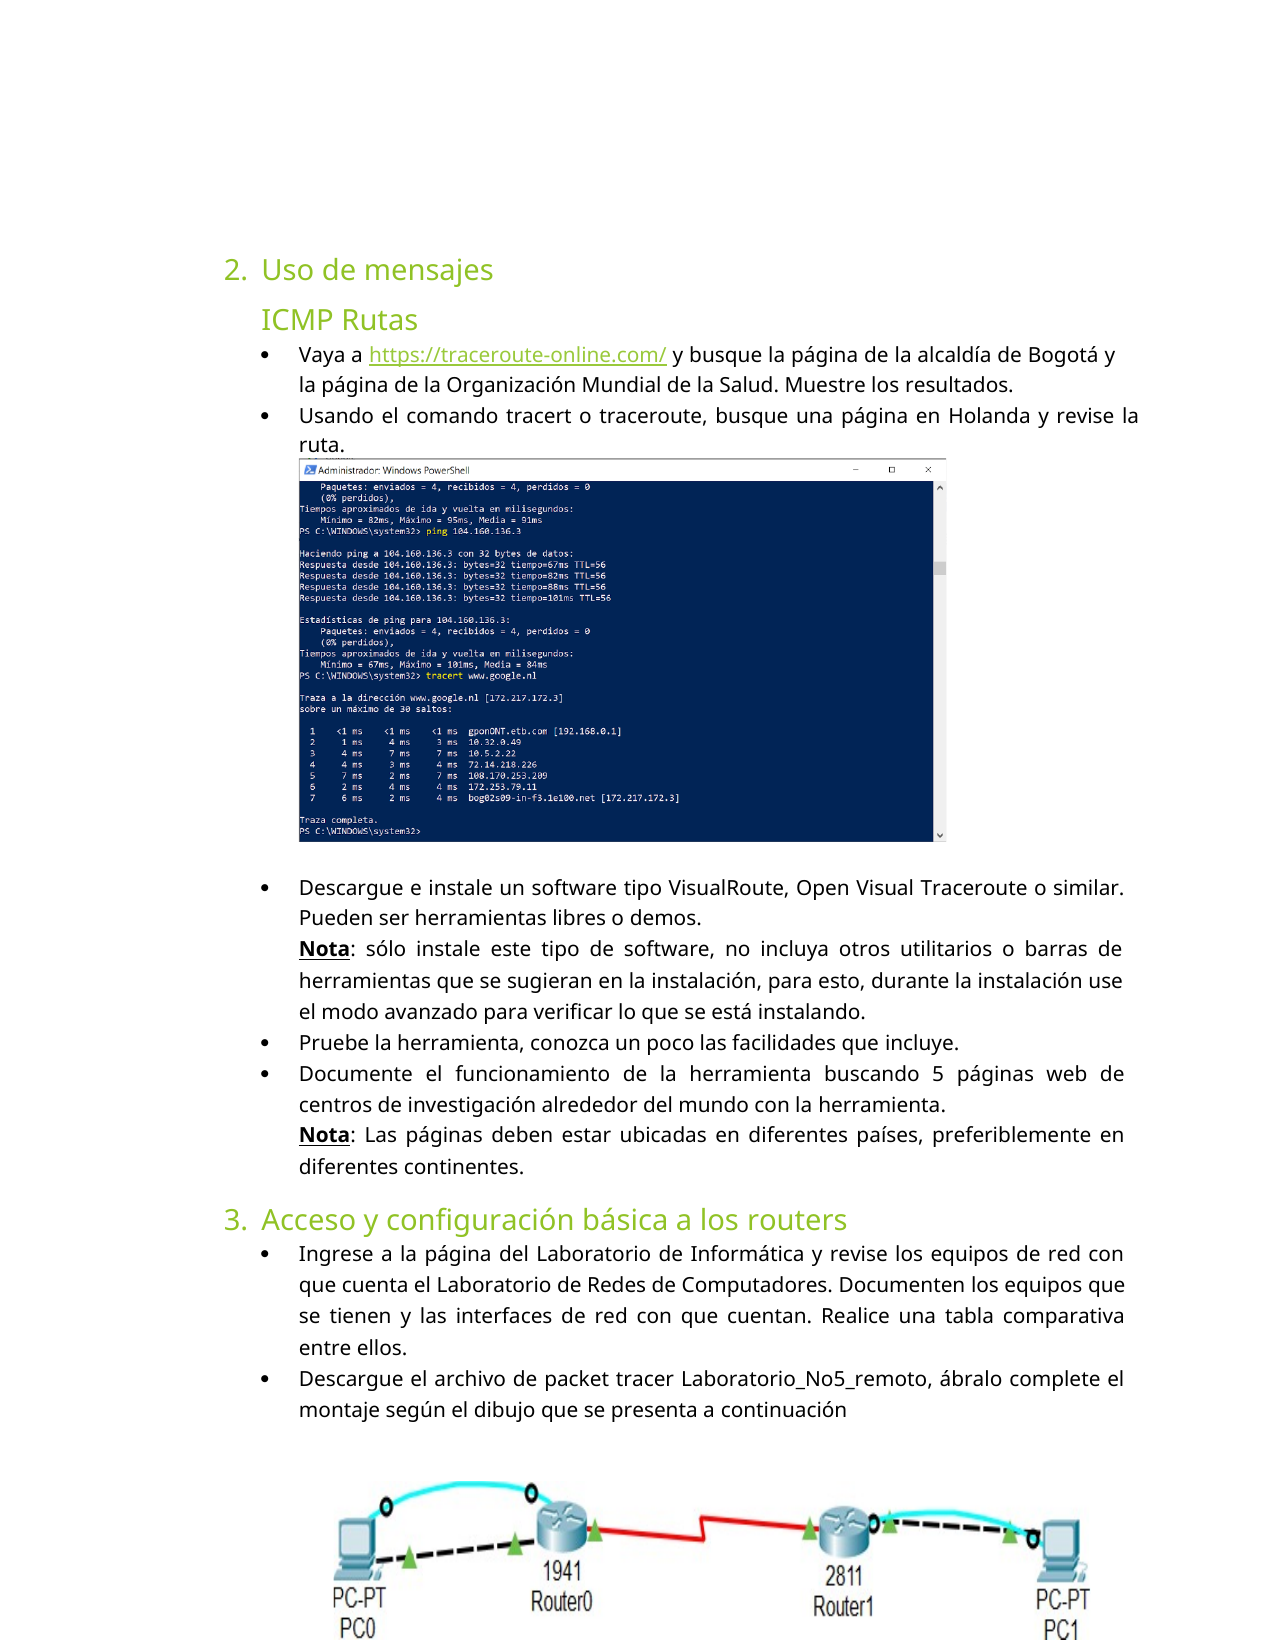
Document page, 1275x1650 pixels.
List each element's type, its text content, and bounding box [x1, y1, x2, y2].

list Pruebe la herramienta, conozca un poco las facilidades que incluye. [261, 1028, 1139, 1057]
list Ingrese a la página del Laboratorio de Informática y revise los equipos de red con que cuenta el Laboratorio de Redes de Computadores. Documenten los equipos que se tienen y las interfaces de red con que cuentan. Realice una tabla comparativa entre ellos. [261, 1239, 1125, 1361]
subtitle Uso de mensajes ICMP Rutas [224, 239, 551, 339]
text Nota: Las páginas deben estar ubicadas en diferentes países, preferiblemente en diferentes continentes. [299, 1121, 1125, 1180]
list Documente el funcionamiento de la herramienta buscando 5 páginas web de centros de investigación alrededor del mundo con la herramienta. [261, 1059, 1125, 1118]
list Vaya a https://traceroute-online.com/ y busque la página de la alcaldía de Bogotá y la página de la Organización Mundial de la Salud. Muestre los resultados. [261, 340, 1117, 399]
list Descargue el archivo de packet tracer Laboratorio_No5_remoto, ábralo complete el montaje según el dibujo que se presenta a continuación [261, 1364, 1126, 1423]
list Descargue e instale un software tipo VisualRoute, Open Visual Traceroute o similar. Pueden ser herramientas libres o demos. [261, 873, 1125, 932]
picture [298, 458, 947, 842]
picture [333, 1481, 1091, 1640]
list Usando el comando tracert o traceroute, busque una página en Holanda y revise la ruta. [261, 402, 1139, 458]
subtitle Acceso y configuración básica a los routers [224, 1199, 1139, 1239]
text Nota: sólo instale este tipo de software, no incluya otros utilitarios o barras de herramientas que se sugieran en la instalación, para esto, durante la instalación use el modo avanzado para verificar lo que se está instalando. [299, 934, 1124, 1026]
